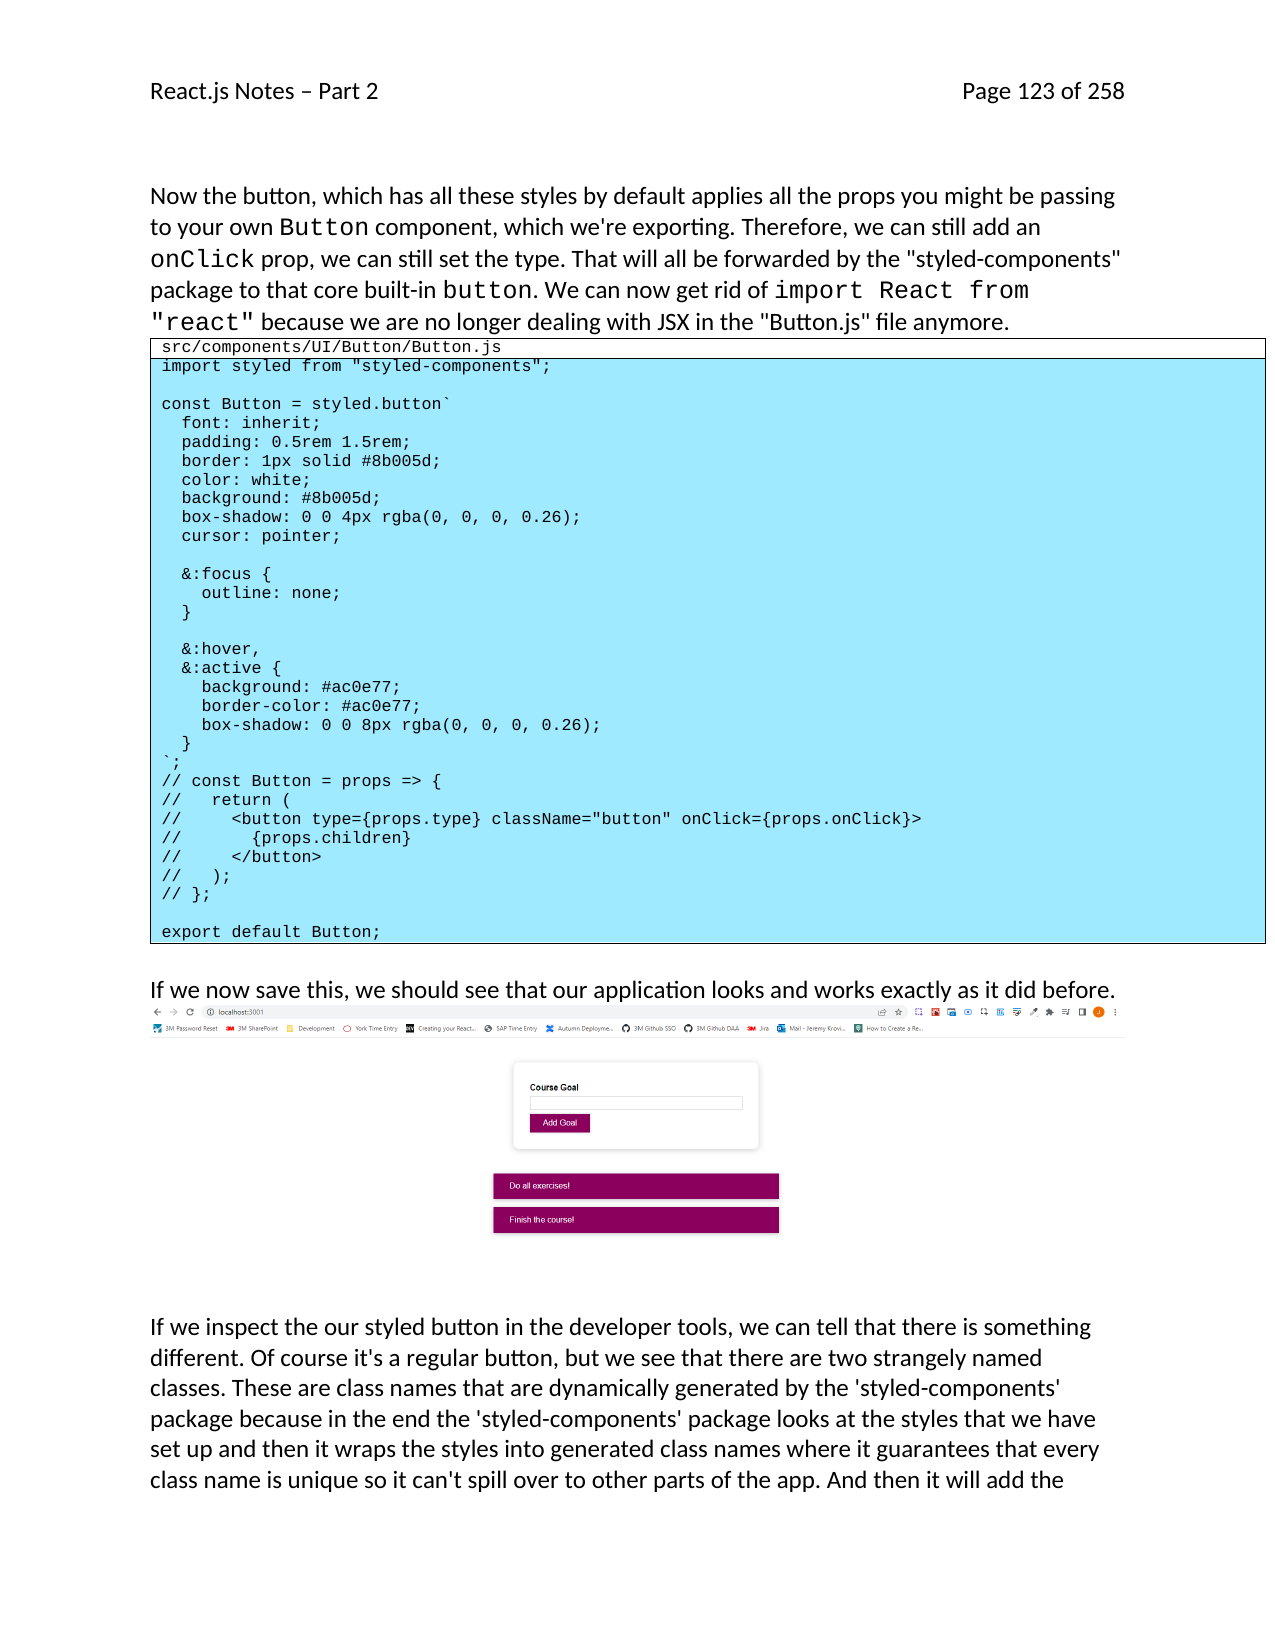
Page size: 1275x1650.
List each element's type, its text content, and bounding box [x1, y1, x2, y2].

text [150, 1311, 1125, 1494]
text Now the button, which has all these styles by default applies all the props you might be passing to your own Button component, which we're exporting. Therefore, we can still add an onClick prop, we can still set the type. That will all be forwarded by the "styled-components" package to that core built-in button. We can now get rid of import React from "react" because we are no longer dealing with JSX in the "Button.js" file anymore. [150, 181, 1125, 338]
picture [150, 1004, 1125, 1251]
table_cell import styled from "styled-components"; const Button = styled.button` font: inherit; padding: 0.5rem 1.5rem; border: 1px solid #8b005d; color: white; background: #8b005d; box-shadow: 0 0 4px rgba(0, 0, 0, 0.26); cursor: pointer; &:focus { outline: none; } &:hover, &:active { background: #ac0e77; border-color: #ac0e77; box-shadow: 0 0 8px rgba(0, 0, 0, 0.26); } `; // const Button = props => { // return ( // <button type={props.type} className="button" onClick={props.onClick}> // {props.children} // </button> // ); // }; export default Button; [151, 359, 1265, 942]
text If we now save this, we should see that our application looks and works exactly as it did before. [150, 974, 1125, 1004]
table_header src/components/UI/Button/Button.js [151, 339, 1265, 357]
